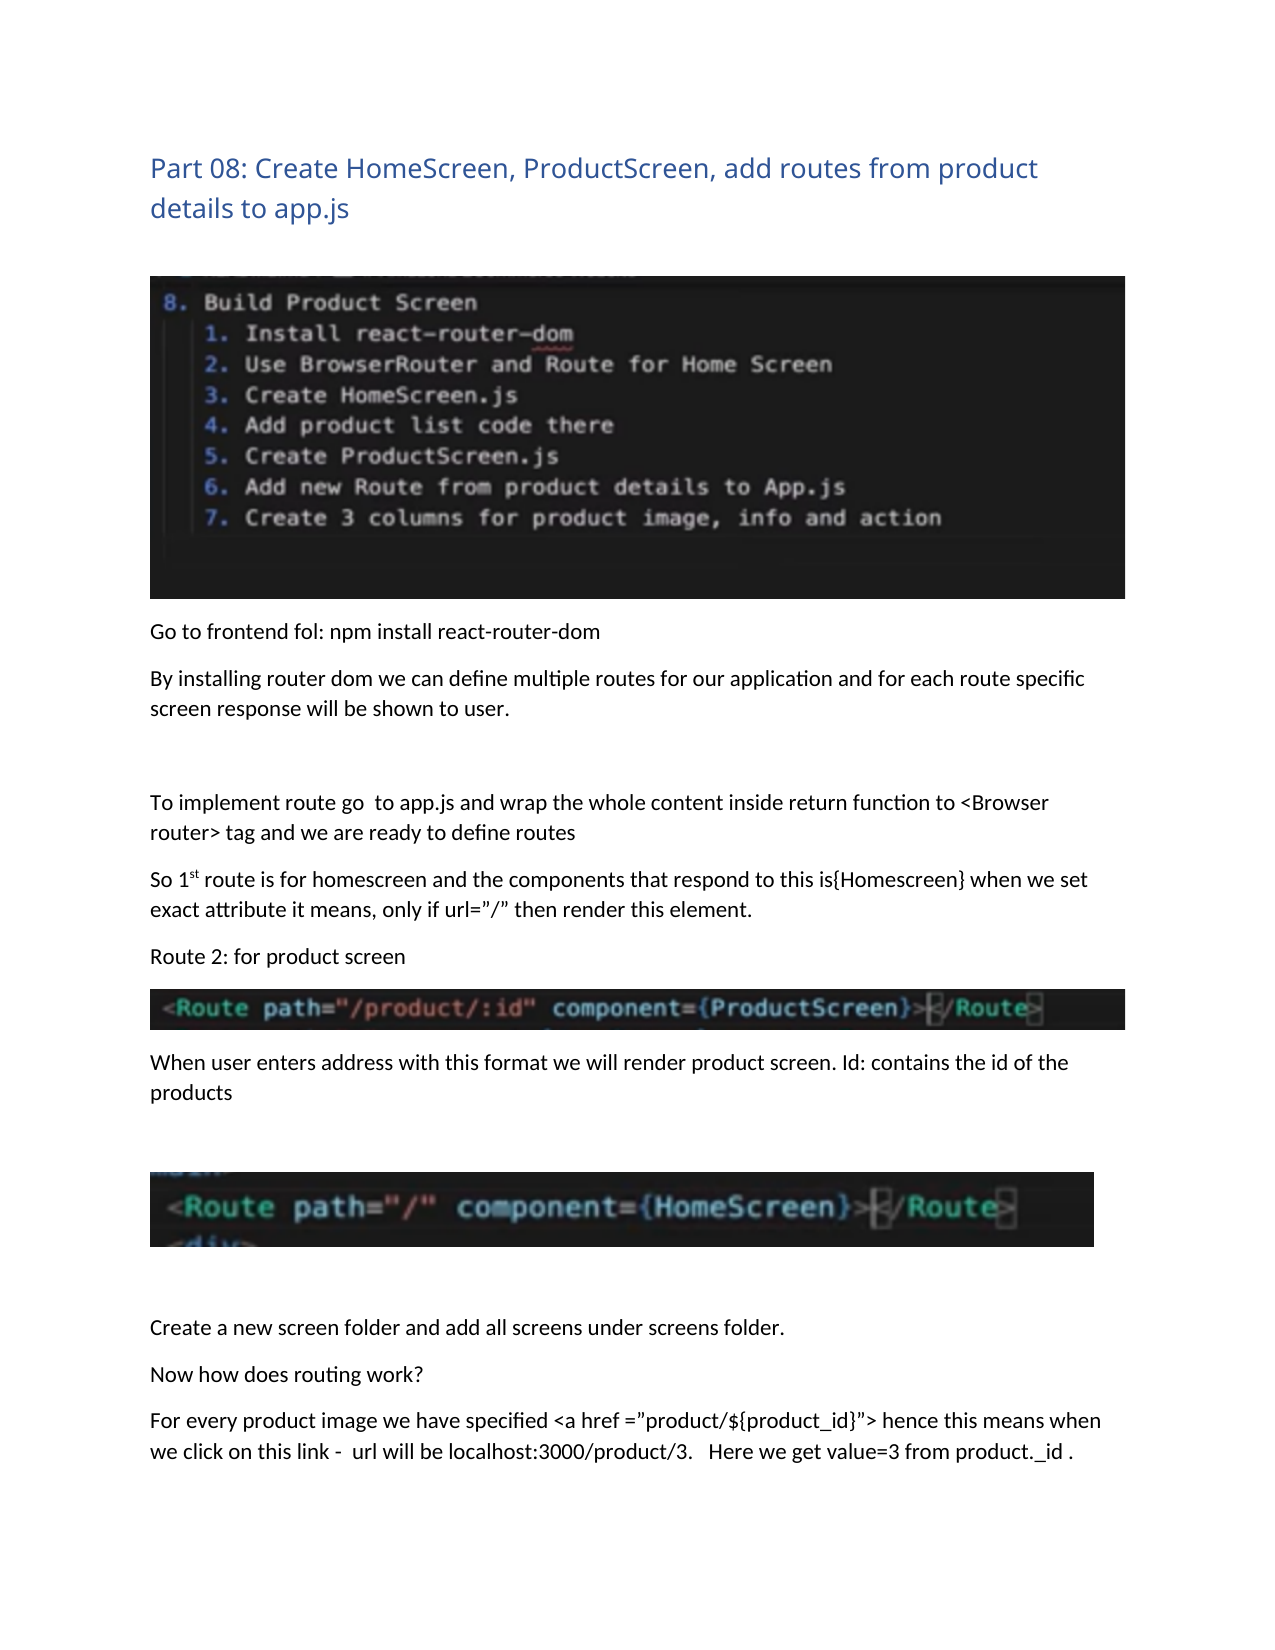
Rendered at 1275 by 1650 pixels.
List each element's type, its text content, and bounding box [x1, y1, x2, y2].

picture [150, 989, 1125, 1030]
picture [150, 1172, 1094, 1247]
text To implement route go to app.js and wrap the whole content inside return function to <Browser router> tag and we are ready to define routes [150, 788, 1125, 847]
picture [150, 276, 1125, 599]
text When user enters address with this format we will render product screen. Id: contains the id of the products [150, 1048, 1125, 1106]
subtitle Part 08: Create HomeScreen, ProductScreen, add routes from product details to app.js [150, 150, 1125, 227]
text By installing router dom we can define multiple routes for our application and for each route specific screen response will be shown to user. [150, 664, 1125, 723]
text Now how does routing work? [150, 1360, 1125, 1388]
text Create a new screen folder and add all screens under screens folder. [150, 1313, 1125, 1341]
text So 1st route is for homescreen and the components that respond to this is{Homescreen} when we set exact attribute it means, only if url=”/” then render this element. [150, 865, 1125, 924]
text Route 2: for product screen [150, 942, 1125, 971]
text For every product image we have specified <a href =”product/${product_id}”> hence this means when we click on this link - url will be localhost:3000/product/3. Here we get value=3 from product._id . [150, 1407, 1125, 1465]
text Go to frontend fol: npm install react-router-dom [150, 617, 1125, 646]
